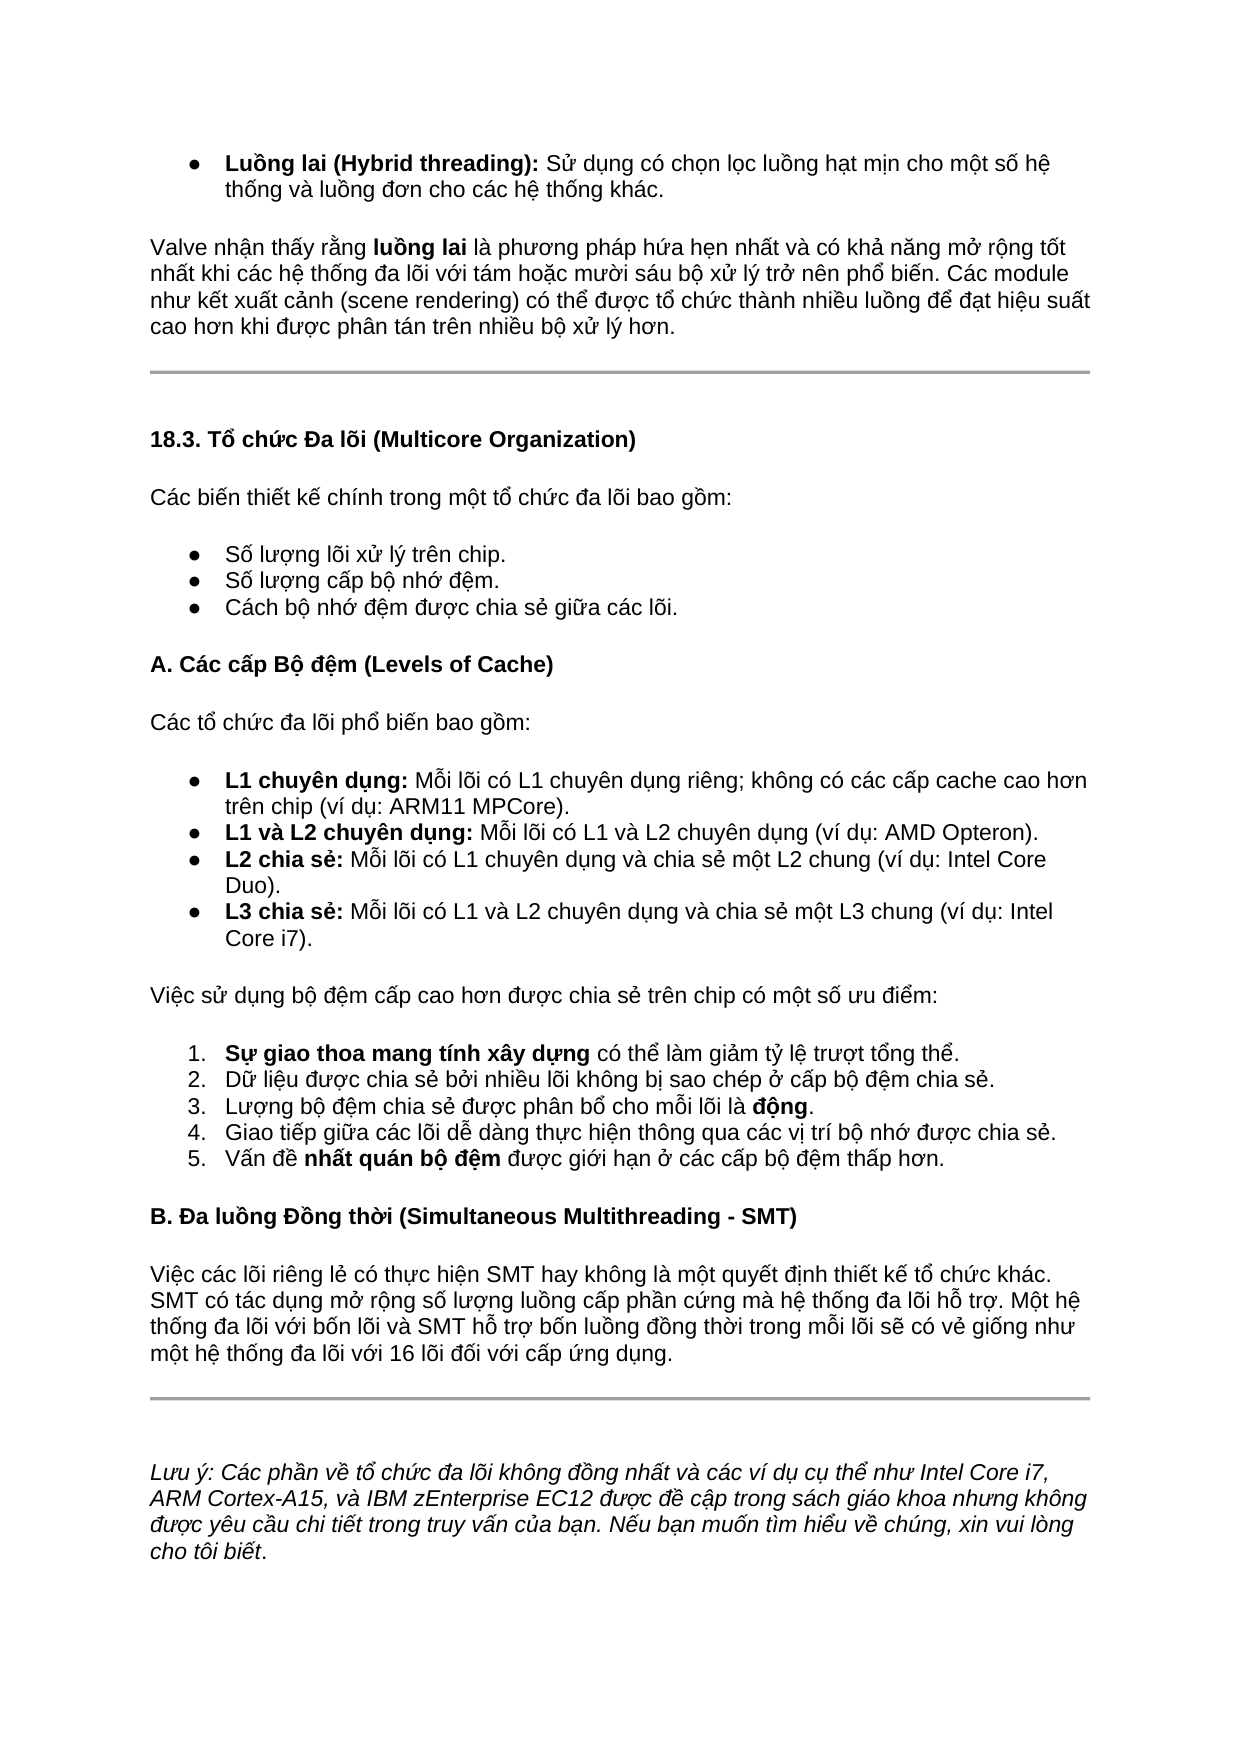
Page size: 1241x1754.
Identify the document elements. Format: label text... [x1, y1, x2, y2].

text B. Đa luồng Đồng thời (Simultaneous Multithreading - SMT) [150, 1203, 1090, 1229]
list Giao tiếp giữa các lõi dễ dàng thực hiện thông qua các vị trí bộ nhớ được chia sẻ. [187, 1119, 1090, 1145]
list Cách bộ nhớ đệm được chia sẻ giữa các lõi. [187, 594, 1090, 620]
list Số lượng cấp bộ nhớ đệm. [187, 567, 1090, 594]
list L2 chia sẻ: Mỗi lõi có L1 chuyên dụng và chia sẻ một L2 chung (ví dụ: Intel Core Duo). [187, 846, 1090, 898]
list L1 chuyên dụng: Mỗi lõi có L1 chuyên dụng riêng; không có các cấp cache cao hơn trên chip (ví dụ: ARM11 MPCore). [187, 767, 1090, 819]
text Lưu ý: Các phần về tổ chức đa lõi không đồng nhất và các ví dụ cụ thể như Intel Core i7, ARM Cortex-A15, và IBM zEnterprise EC12 được đề cập trong sách giáo khoa nhưng không được yêu cầu chi tiết trong truy vấn của bạn. Nếu bạn muốn tìm hiểu về chúng, xin vui lòng cho tôi biết. [150, 1459, 1090, 1564]
subtitle 18.3. Tổ chức Đa lõi (Multicore Organization) [150, 426, 1090, 452]
list L3 chia sẻ: Mỗi lõi có L1 và L2 chuyên dụng và chia sẻ một L3 chung (ví dụ: Intel Core i7). [187, 898, 1090, 951]
text Các tổ chức đa lõi phổ biến bao gồm: [150, 709, 1090, 735]
text Valve nhận thấy rằng luồng lai là phương pháp hứa hẹn nhất và có khả năng mở rộng tốt nhất khi các hệ thống đa lõi với tám hoặc mười sáu bộ xử lý trở nên phổ biến. Các module như kết xuất cảnh (scene rendering) có thể được tổ chức thành nhiều luồng để đạt hiệu suất cao hơn khi được phân tán trên nhiều bộ xử lý hơn. [150, 234, 1090, 339]
text Các biến thiết kế chính trong một tổ chức đa lõi bao gồm: [150, 483, 1090, 510]
list Lượng bộ đệm chia sẻ được phân bổ cho mỗi lõi là động. [187, 1093, 1090, 1119]
list Sự giao thoa mang tính xây dựng có thể làm giảm tỷ lệ trượt tổng thể. [187, 1040, 1090, 1066]
list L1 và L2 chuyên dụng: Mỗi lõi có L1 và L2 chuyên dụng (ví dụ: AMD Opteron). [187, 819, 1090, 846]
list Dữ liệu được chia sẻ bởi nhiều lõi không bị sao chép ở cấp bộ đệm chia sẻ. [187, 1066, 1090, 1093]
text A. Các cấp Bộ đệm (Levels of Cache) [150, 651, 1090, 678]
list Số lượng lõi xử lý trên chip. [187, 541, 1090, 567]
list Luồng lai (Hybrid threading): Sử dụng có chọn lọc luồng hạt mịn cho một số hệ thống và luồng đơn cho các hệ thống khác. [187, 150, 1090, 203]
text Việc các lõi riêng lẻ có thực hiện SMT hay không là một quyết định thiết kế tổ chức khác. SMT có tác dụng mở rộng số lượng luồng cấp phần cứng mà hệ thống đa lõi hỗ trợ. Một hệ thống đa lõi với bốn lõi và SMT hỗ trợ bốn luồng đồng thời trong mỗi lõi sẽ có vẻ giống như một hệ thống đa lõi với 16 lõi đối với cấp ứng dụng. [150, 1261, 1090, 1366]
list Vấn đề nhất quán bộ đệm được giới hạn ở các cấp bộ đệm thấp hơn. [187, 1145, 1090, 1172]
text Việc sử dụng bộ đệm cấp cao hơn được chia sẻ trên chip có một số ưu điểm: [150, 982, 1090, 1009]
